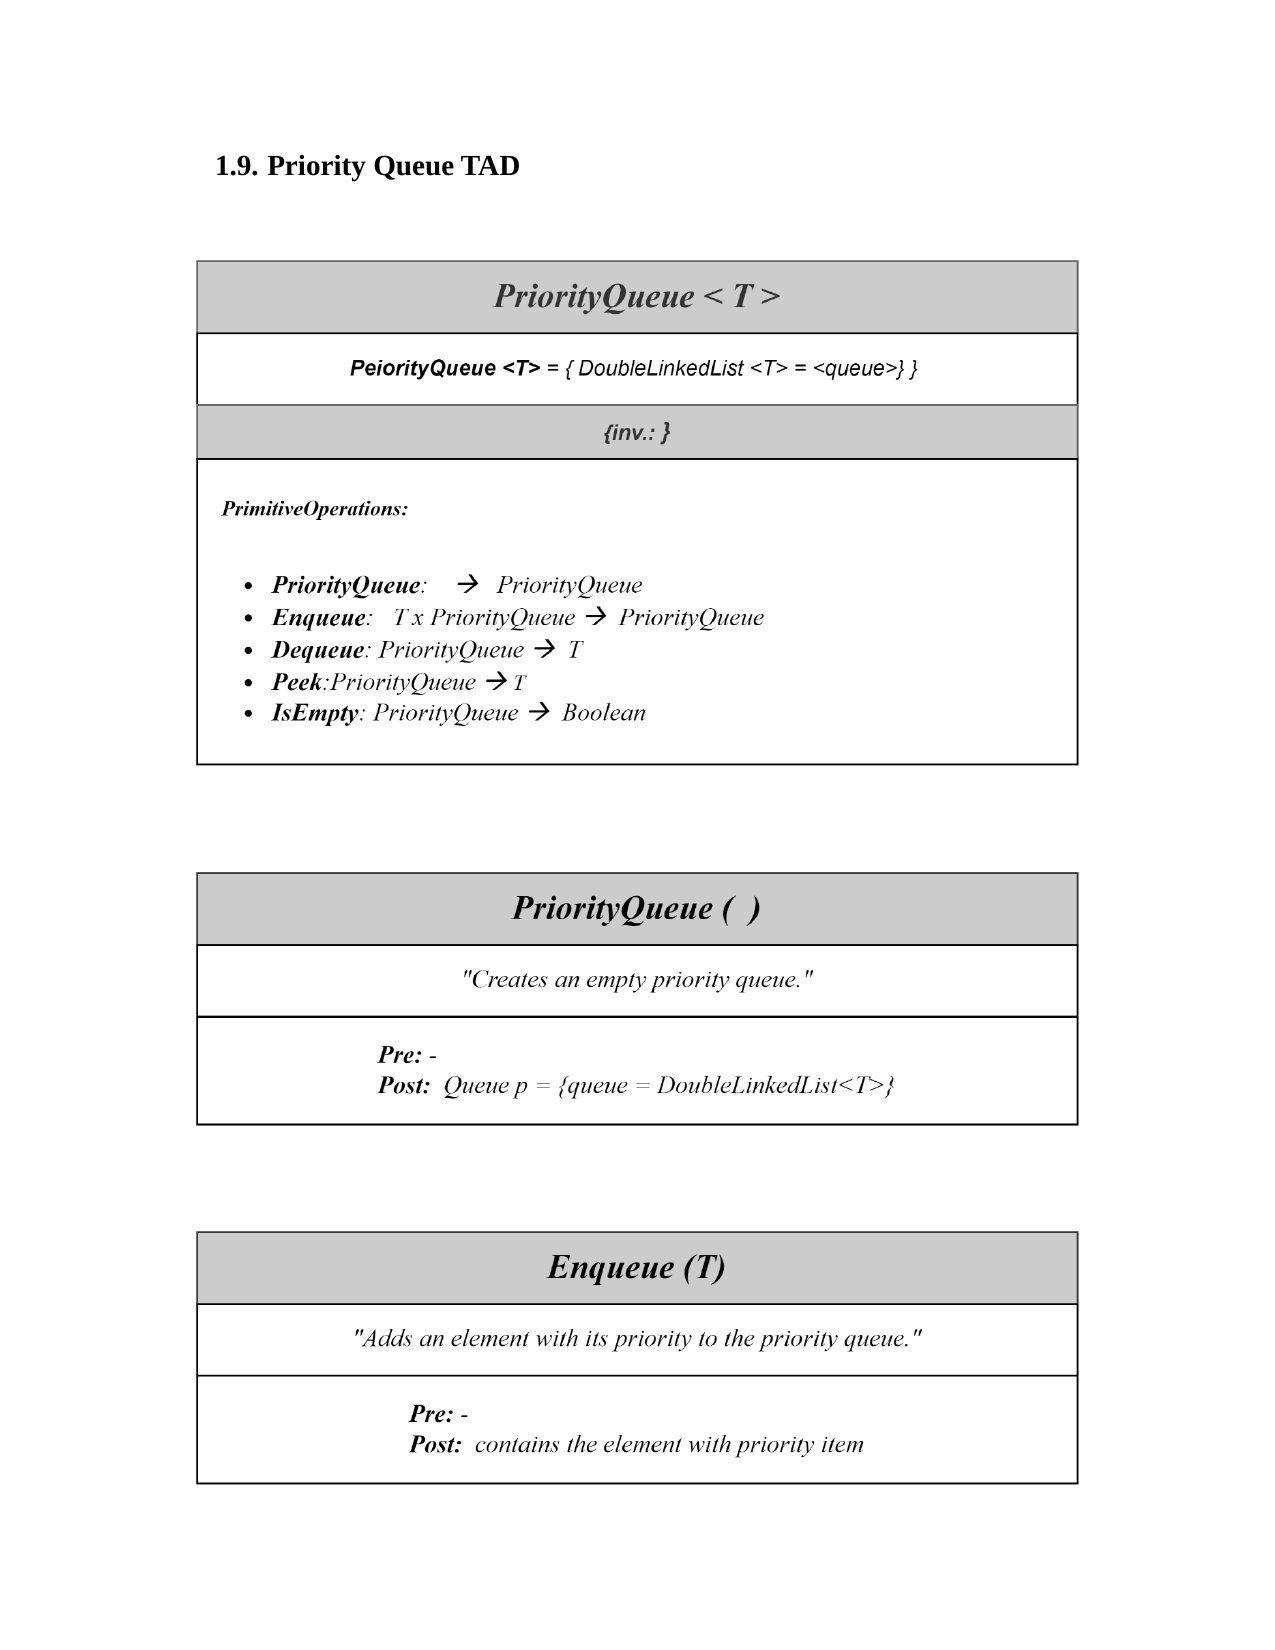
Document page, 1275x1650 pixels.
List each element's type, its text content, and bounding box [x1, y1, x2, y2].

subtitle Priority Queue TAD [215, 148, 1098, 181]
picture [178, 242, 1098, 783]
picture [178, 854, 1098, 1502]
